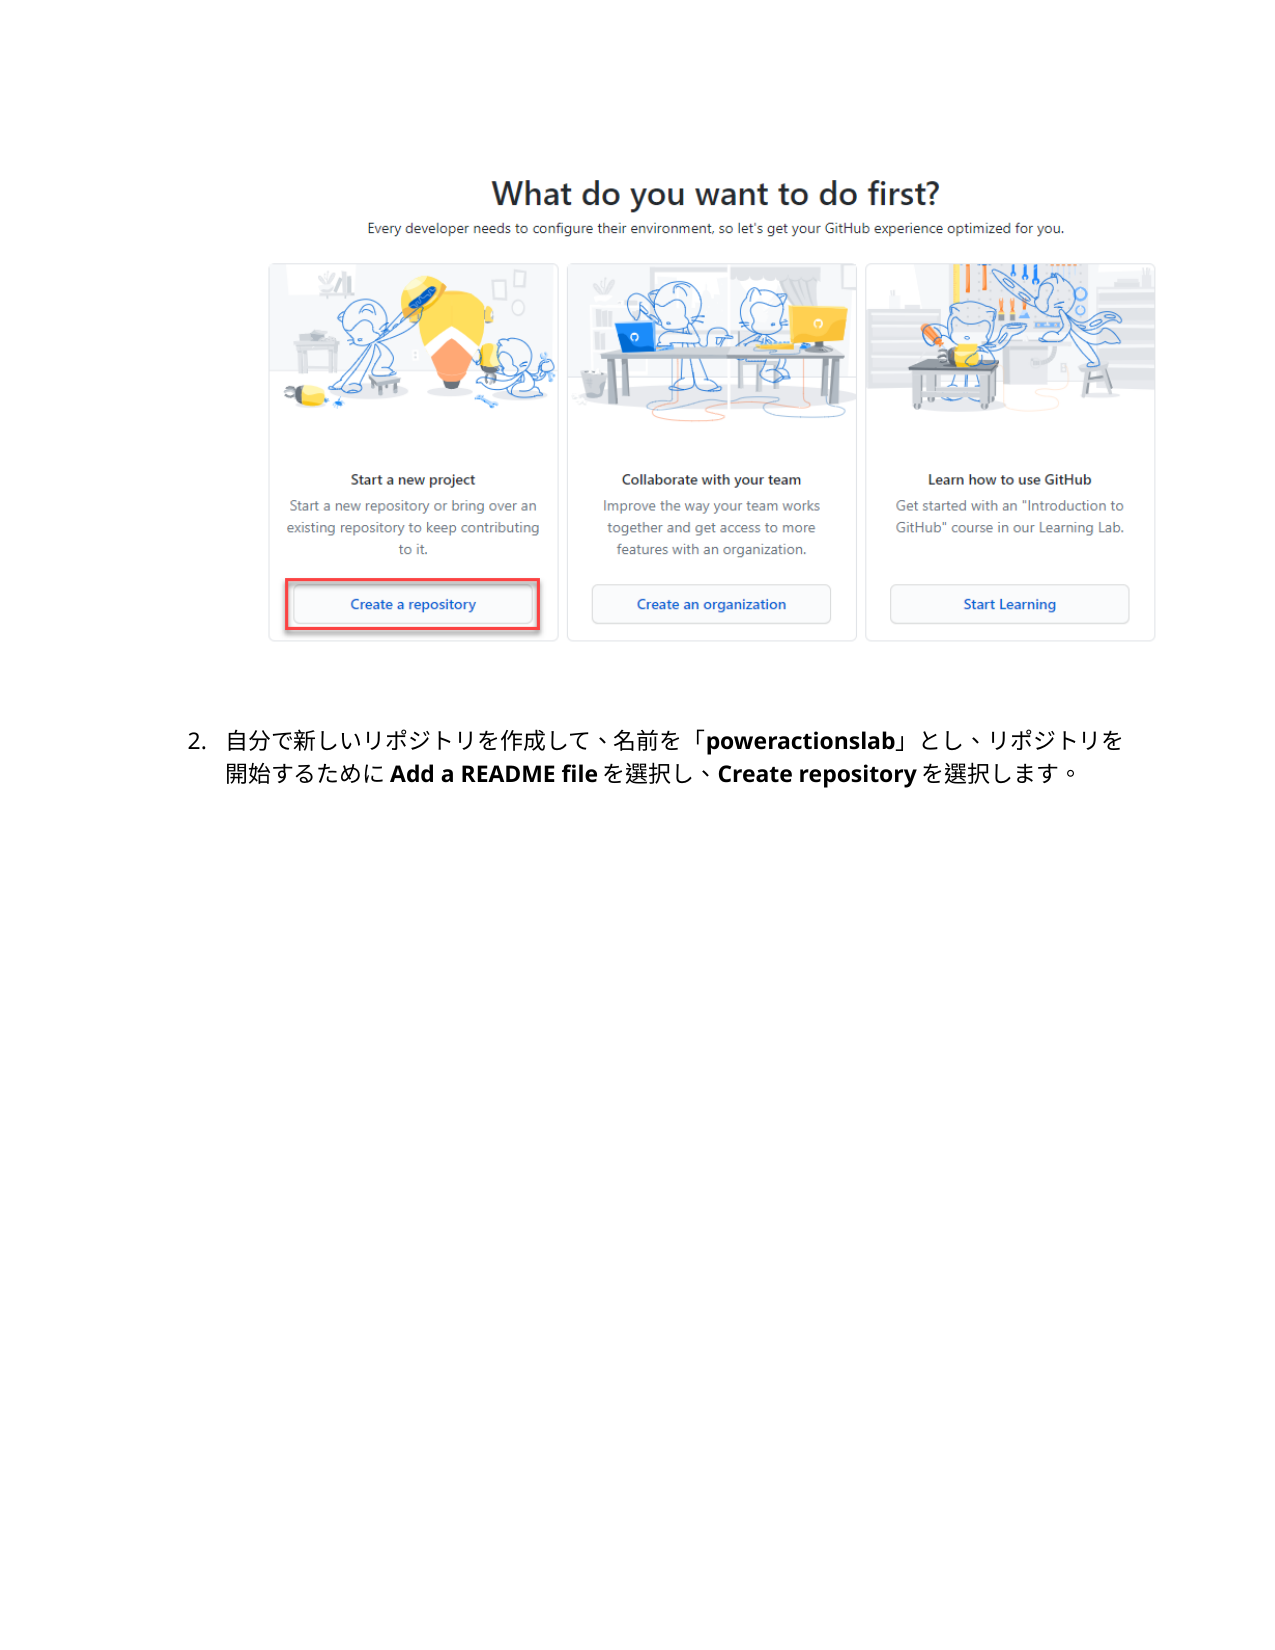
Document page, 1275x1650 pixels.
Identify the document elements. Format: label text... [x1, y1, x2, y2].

picture [225, 150, 1200, 656]
list 自分で新しいリポジトリを作成して、名前を「poweractionslab」とし、リポジトリを開始するためにAdd a README fileを選択し、Create repositoryを選択します。 [187, 725, 1125, 790]
